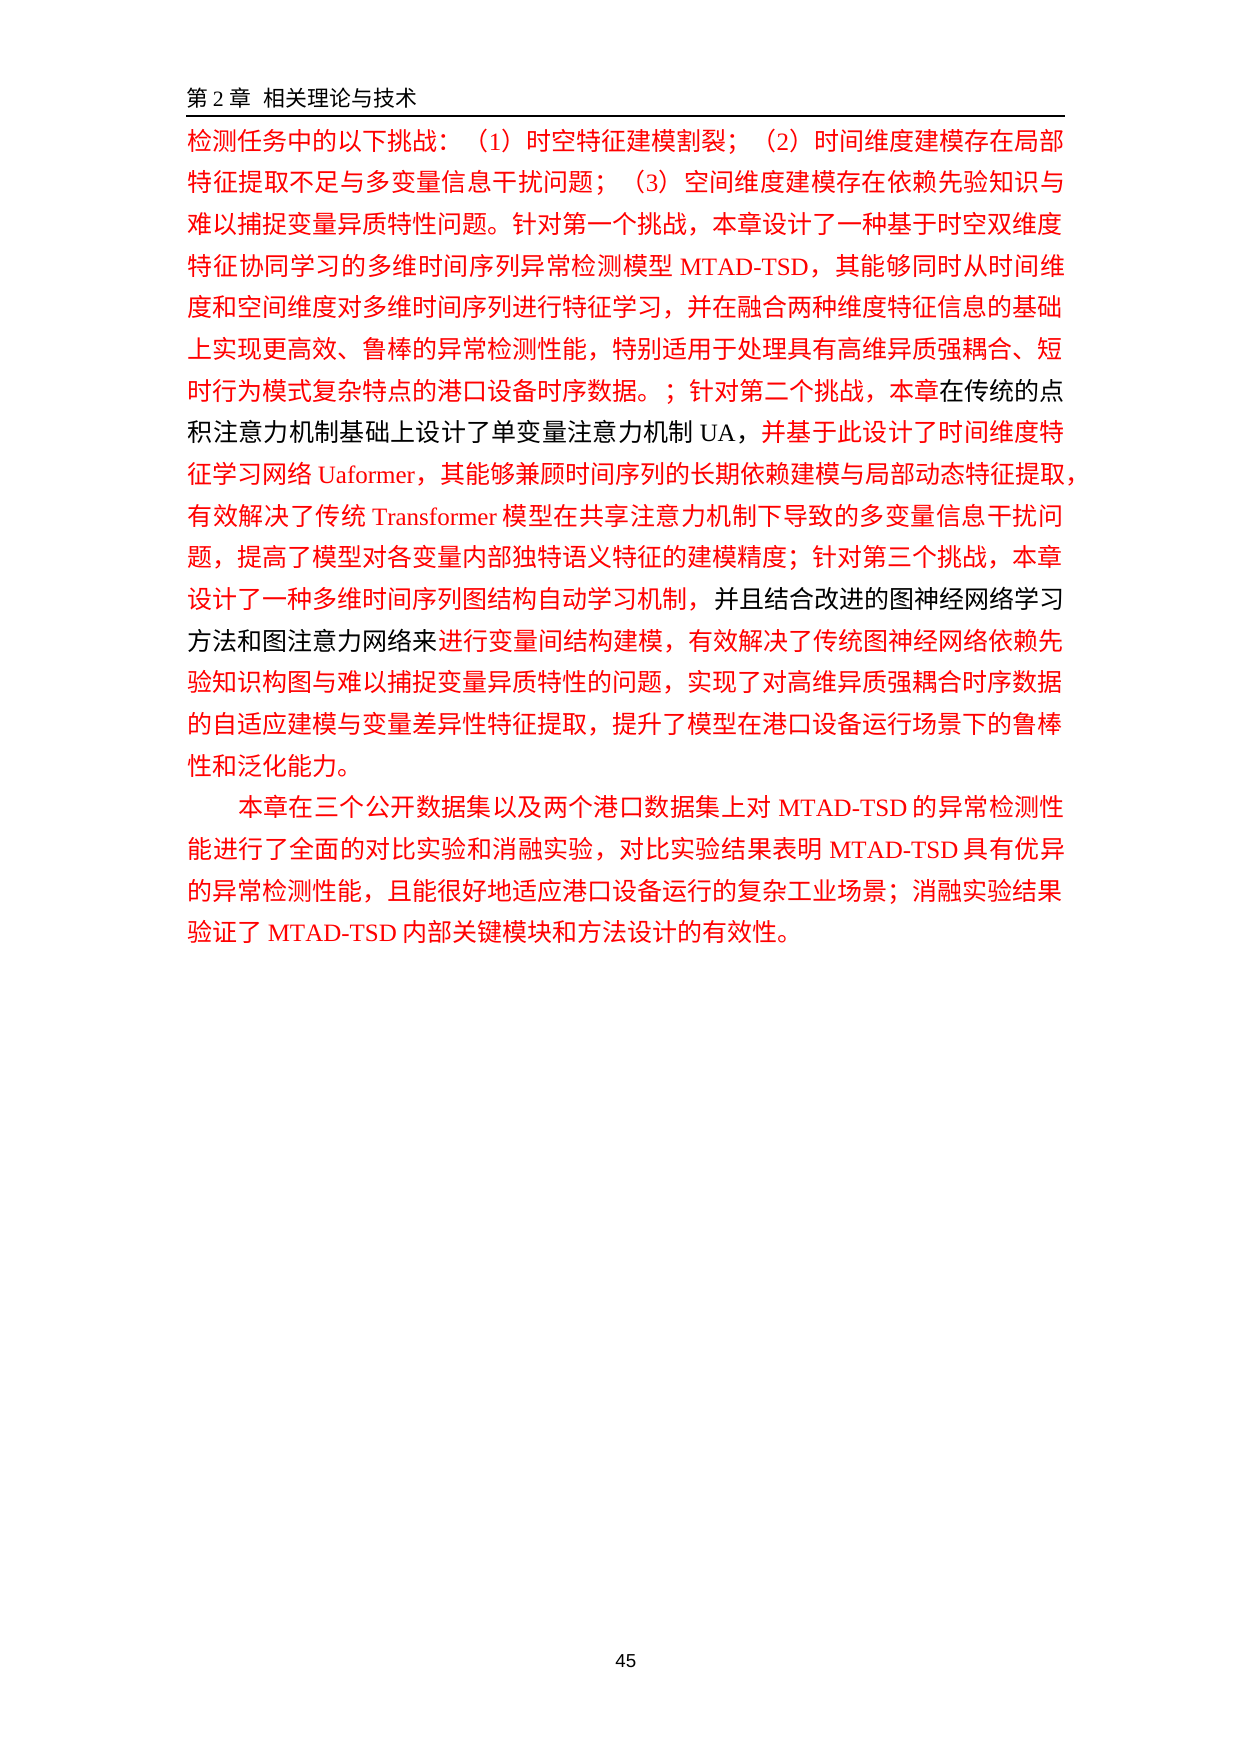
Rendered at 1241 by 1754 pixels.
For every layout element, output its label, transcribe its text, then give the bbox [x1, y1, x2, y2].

text 本章在三个公开数据集以及两个港口数据集上对MTAD-TSD的异常检测性能进行了全面的对比实验和消融实验，对比实验结果表明MTAD-TSD具有优异的异常检测性能，且能很好地适应港口设备运行的复杂工业场景；消融实验结果验证了MTAD-TSD内部关键模块和方法设计的有效性。 [188, 783, 1065, 950]
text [188, 117, 1065, 783]
